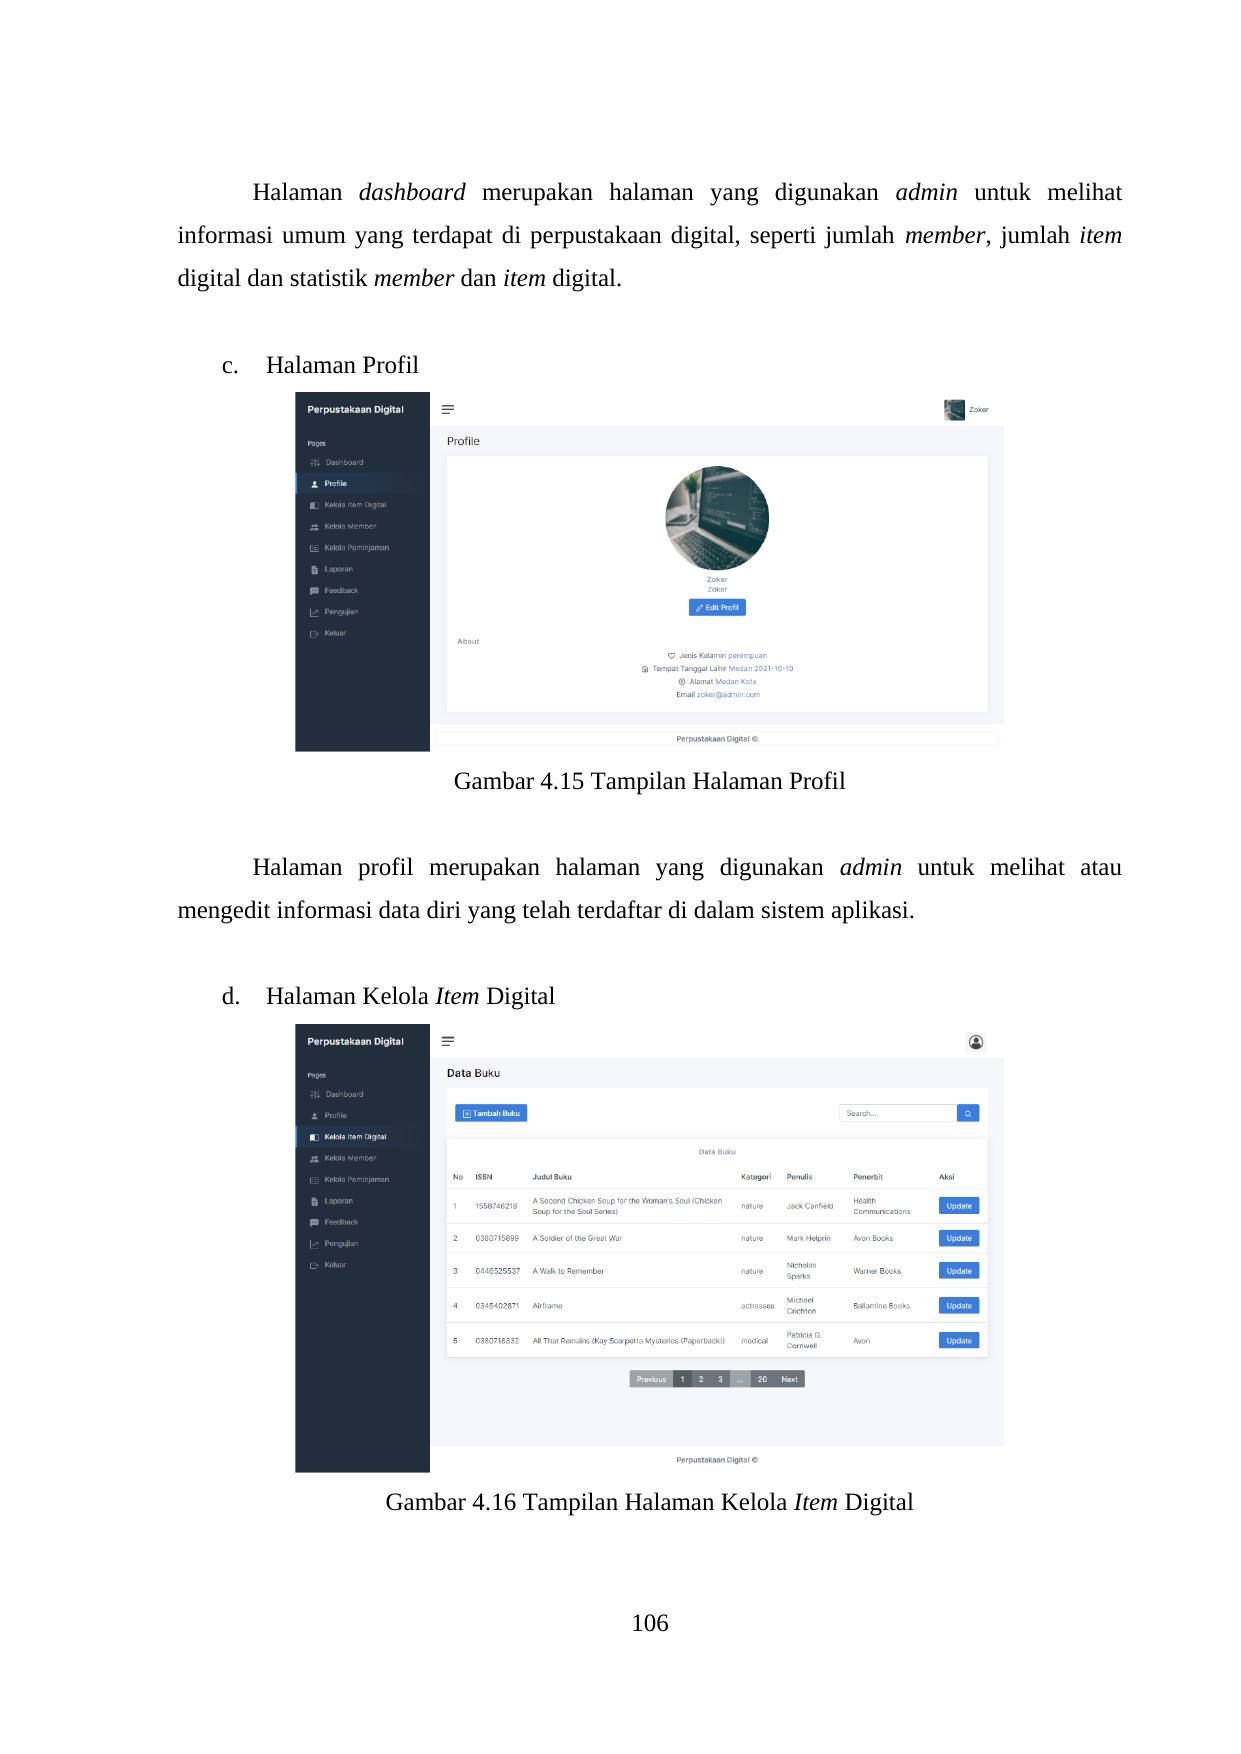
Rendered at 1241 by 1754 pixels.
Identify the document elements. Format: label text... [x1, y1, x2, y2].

text Halaman profil merupakan halaman yang digunakan admin untuk melihat atau mengedit informasi data diri yang telah terdaftar di dalam sistem aplikasi. [177, 852, 1122, 924]
picture [295, 1024, 1004, 1473]
text Gambar 4. Tampilan Halaman Kelola Item Digital [177, 1487, 1122, 1515]
text Gambar 4. Tampilan Halaman Profil [177, 766, 1122, 794]
text Halaman dashboard merupakan halaman yang digunakan admin untuk melihat informasi umum yang terdapat di perpustakaan digital, seperti jumlah member, jumlah item digital dan statistik member dan item digital. [177, 177, 1122, 292]
picture [295, 392, 1004, 752]
list Halaman Kelola Item Digital [222, 981, 1122, 1010]
list Halaman Profil [222, 350, 1122, 378]
